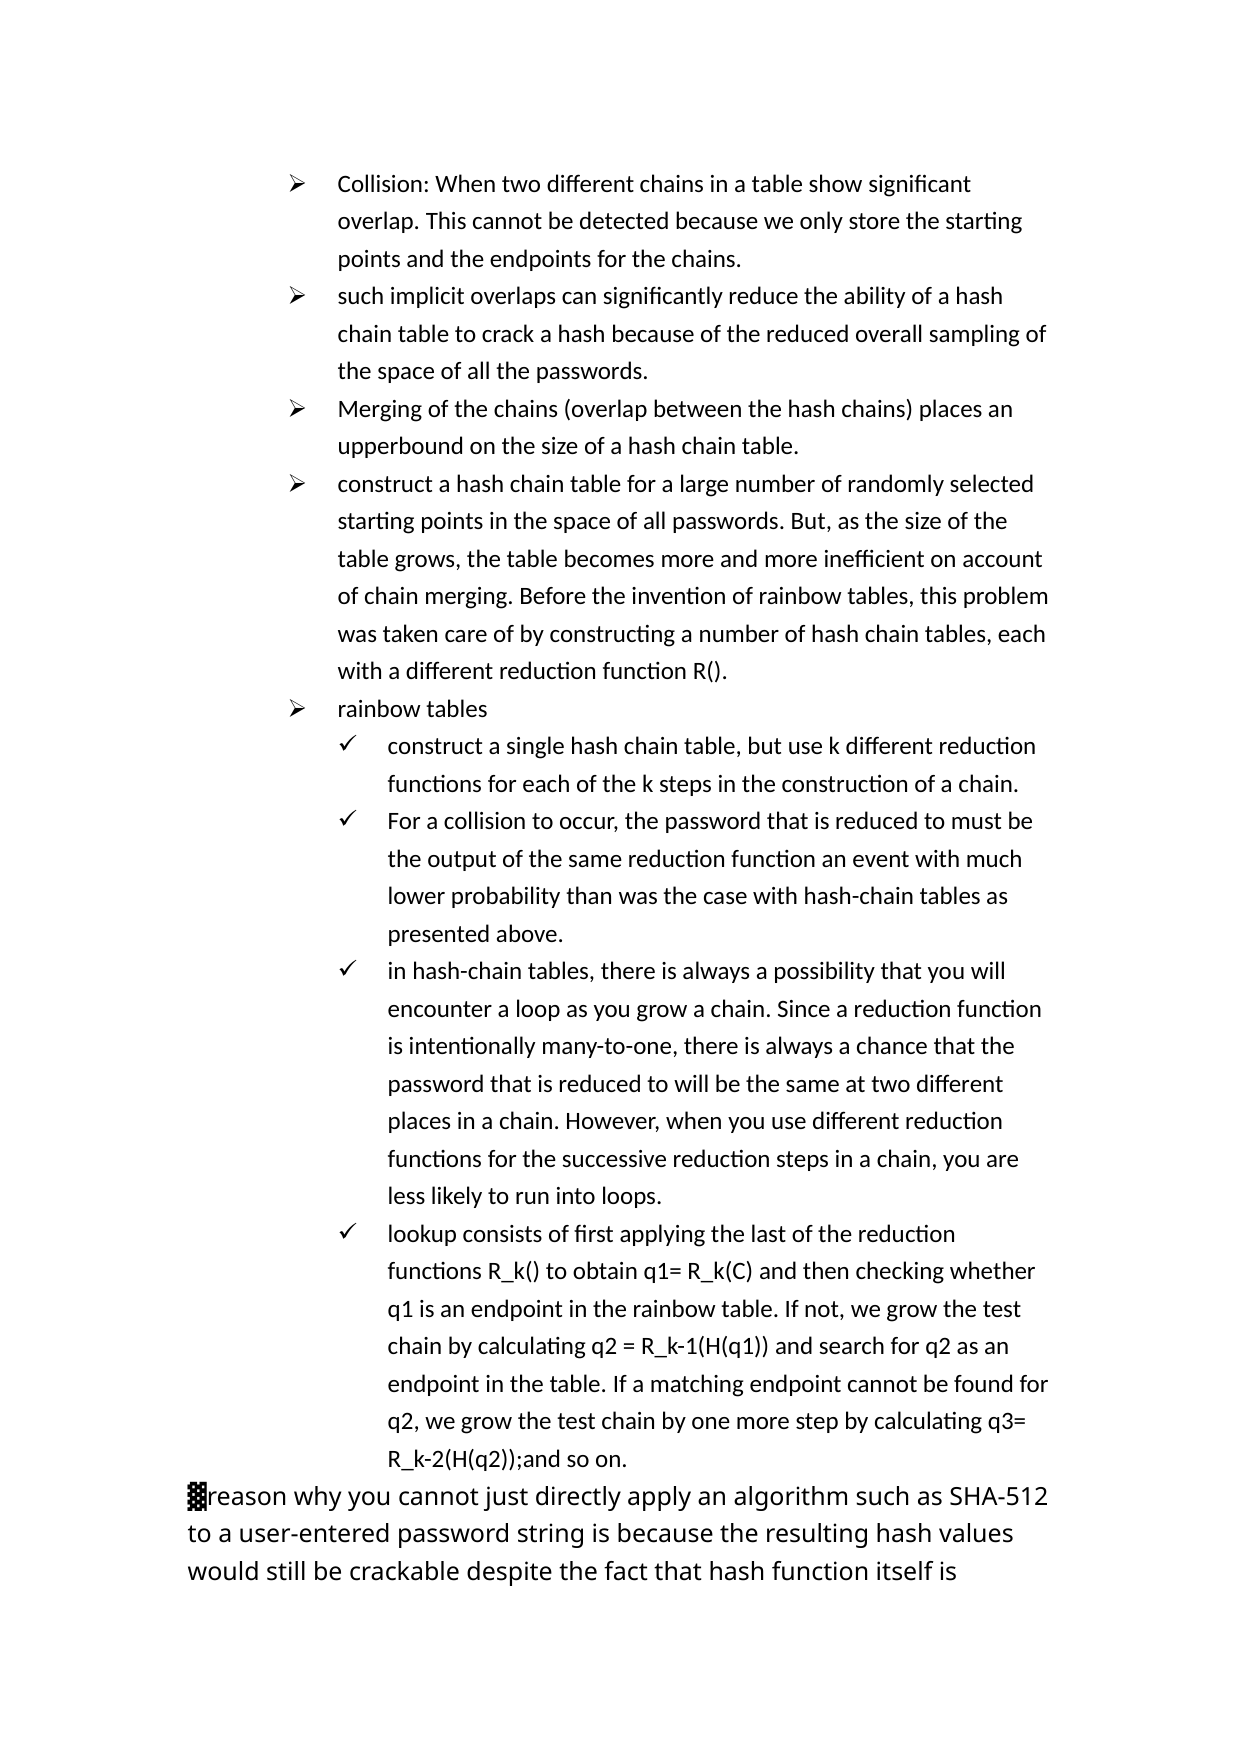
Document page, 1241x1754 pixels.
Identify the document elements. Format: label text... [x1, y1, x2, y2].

list lookup consists of first applying the last of the reduction functions R_k() to obtain q1= R_k(C) and then checking whether q1 is an endpoint in the rainbow table. If not, we grow the test chain by calculating q2 = R_k-1(H(q1)) and search for q2 as an endpoint in the table. If a matching endpoint cannot be found for q2, we grow the test chain by one more step by calculating q3= R_k-2(H(q2));and so on. [337, 1214, 1053, 1477]
list such implicit overlaps can significantly reduce the ability of a hash chain table to crack a hash because of the reduced overall sampling of the space of all the passwords. [287, 277, 1053, 389]
list construct a hash chain table for a large number of randomly selected starting points in the space of all passwords. But, as the size of the table grows, the table becomes more and more inefficient on account of chain merging. Before the invention of rainbow tables, this problem was taken care of by constructing a number of hash chain tables, each with a different reduction function R(). [287, 464, 1053, 689]
list rainbow tables [287, 689, 1053, 727]
list in hash-chain tables, there is always a possibility that you will encounter a loop as you grow a chain. Since a reduction function is intentionally many-to-one, there is always a chance that the password that is reduced to will be the same at two different places in a chain. However, when you use different reduction functions for the successive reduction steps in a chain, you are less likely to run into loops. [337, 952, 1053, 1214]
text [187, 1477, 1053, 1589]
list Merging of the chains (overlap between the hash chains) places an upperbound on the size of a hash chain table. [287, 389, 1053, 464]
list For a collision to occur, the password that is reduced to must be the output of the same reduction function an event with much lower probability than was the case with hash-chain tables as presented above. [337, 802, 1053, 952]
list Collision: When two different chains in a table show significant overlap. This cannot be detected because we only store the starting points and the endpoints for the chains. [287, 164, 1053, 277]
list construct a single hash chain table, but use k different reduction functions for each of the k steps in the construction of a chain. [337, 727, 1053, 802]
